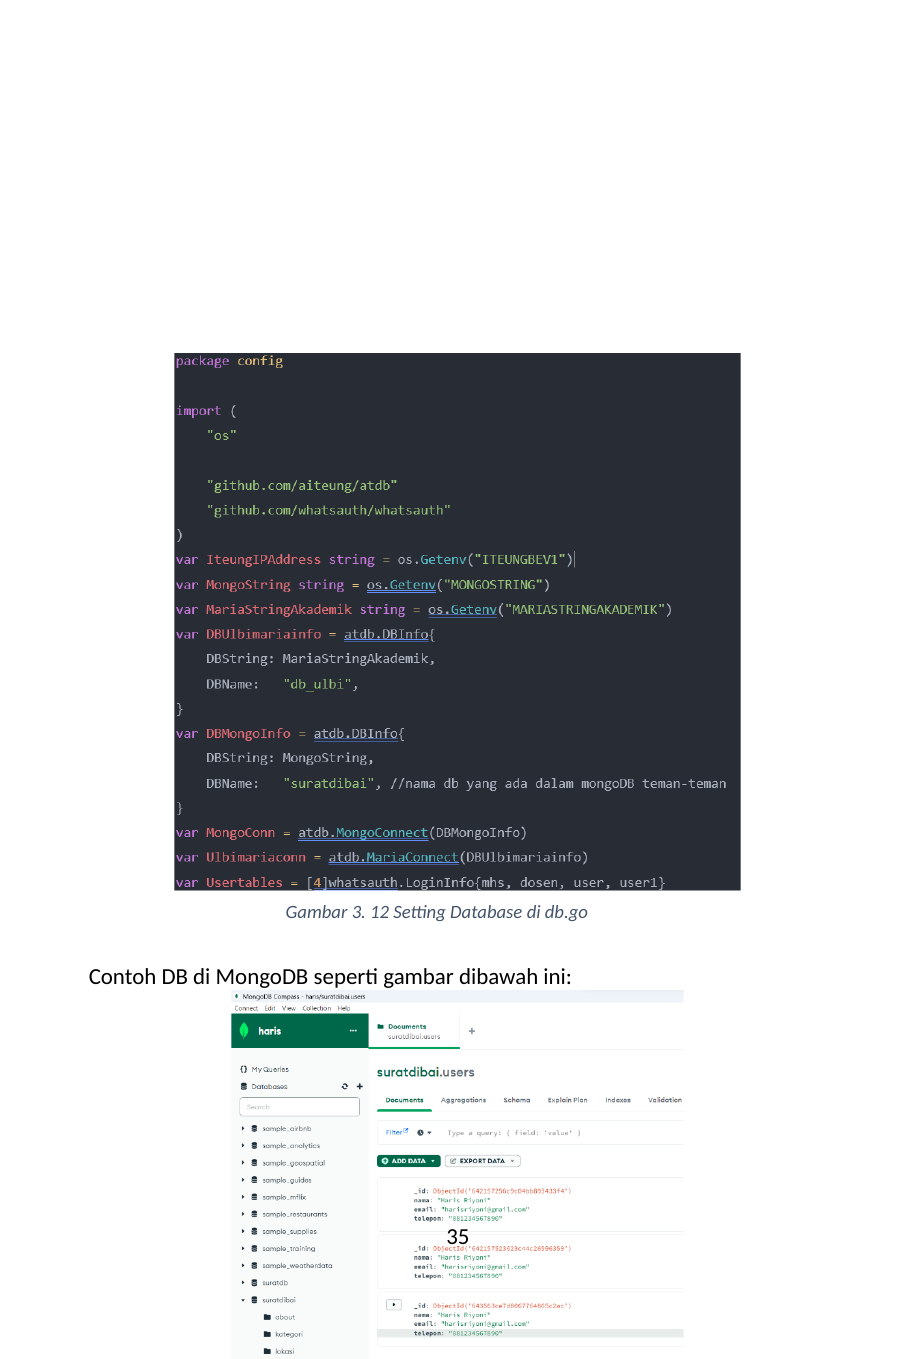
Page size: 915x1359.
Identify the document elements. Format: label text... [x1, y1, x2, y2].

picture [231, 990, 684, 1359]
text Contoh DB di MongoDB seperti gambar dibawah ini: [88, 962, 826, 990]
picture [174, 353, 741, 891]
